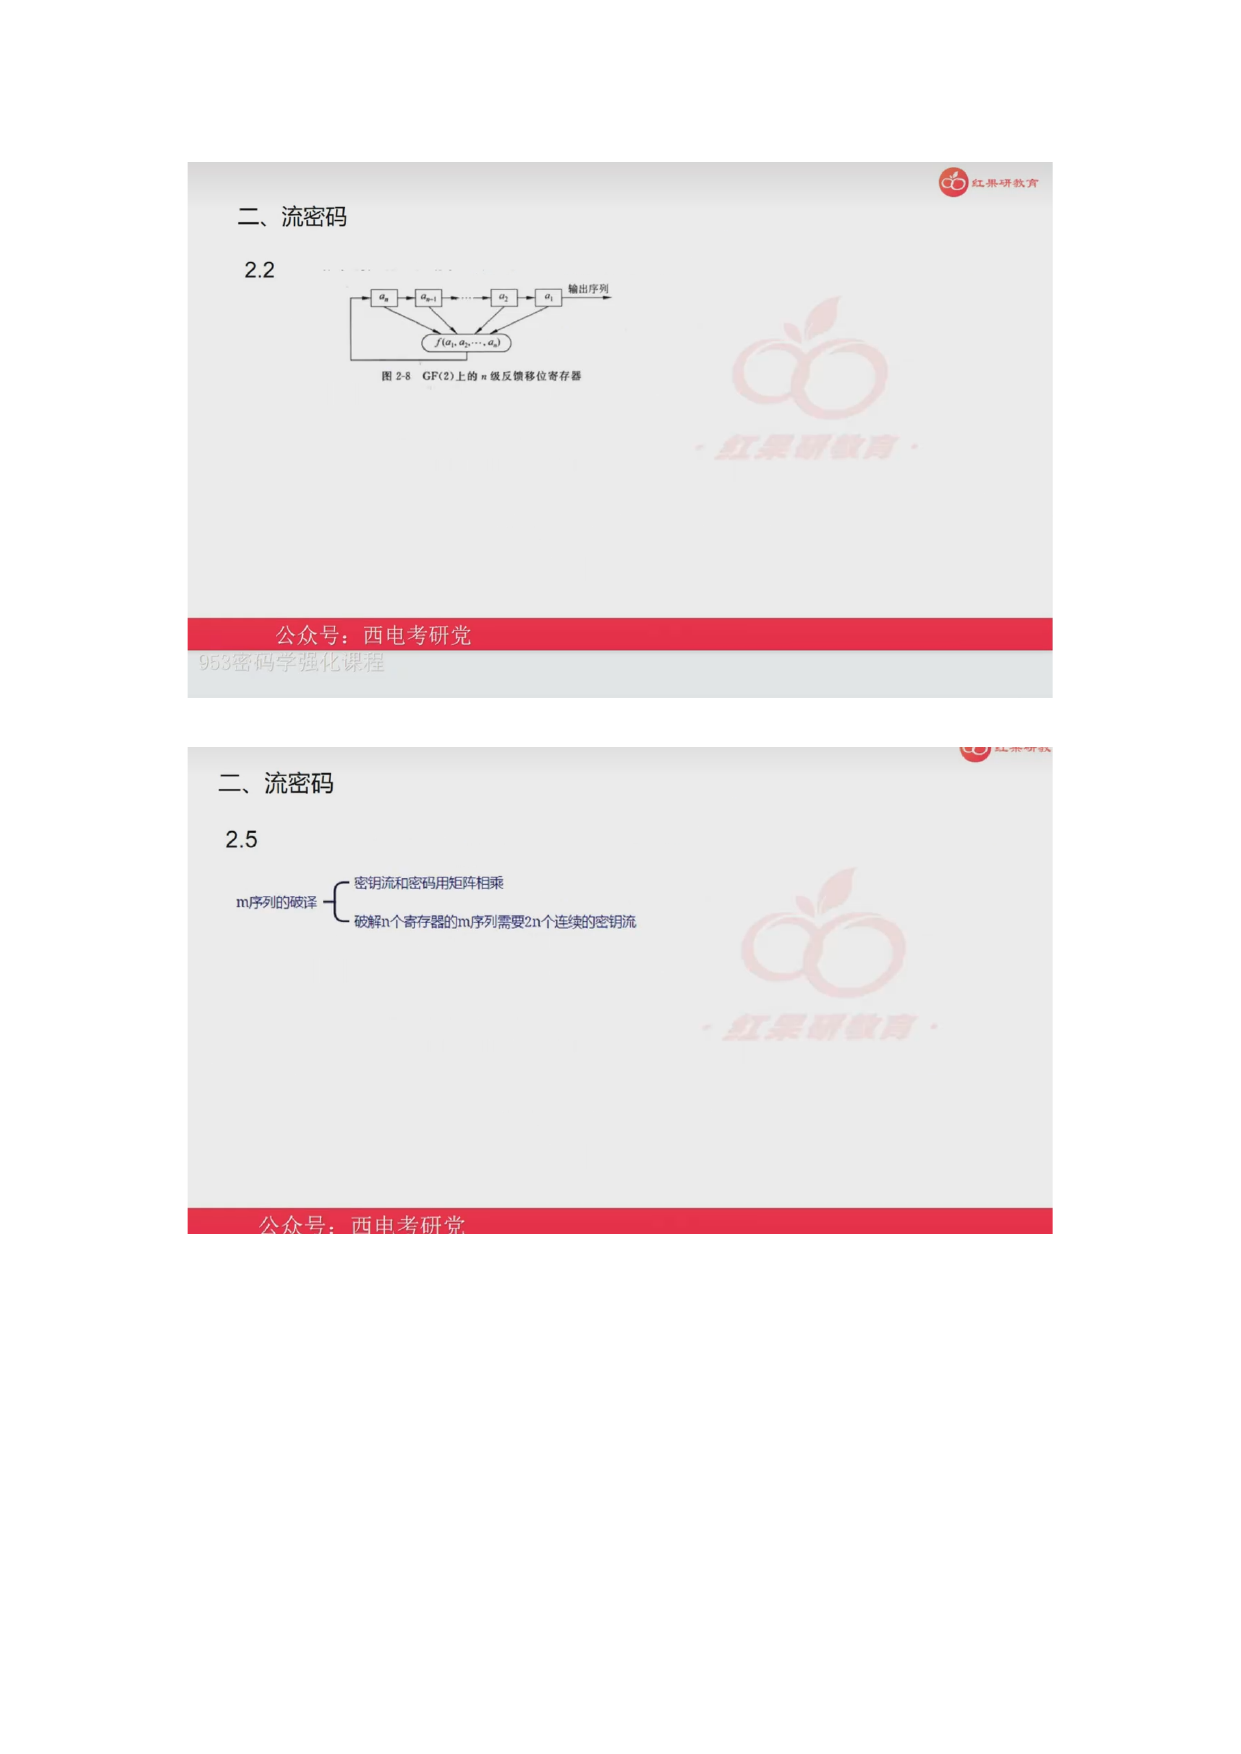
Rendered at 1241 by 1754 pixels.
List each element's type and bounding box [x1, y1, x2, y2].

picture [187, 747, 1053, 1234]
picture [187, 162, 1053, 698]
